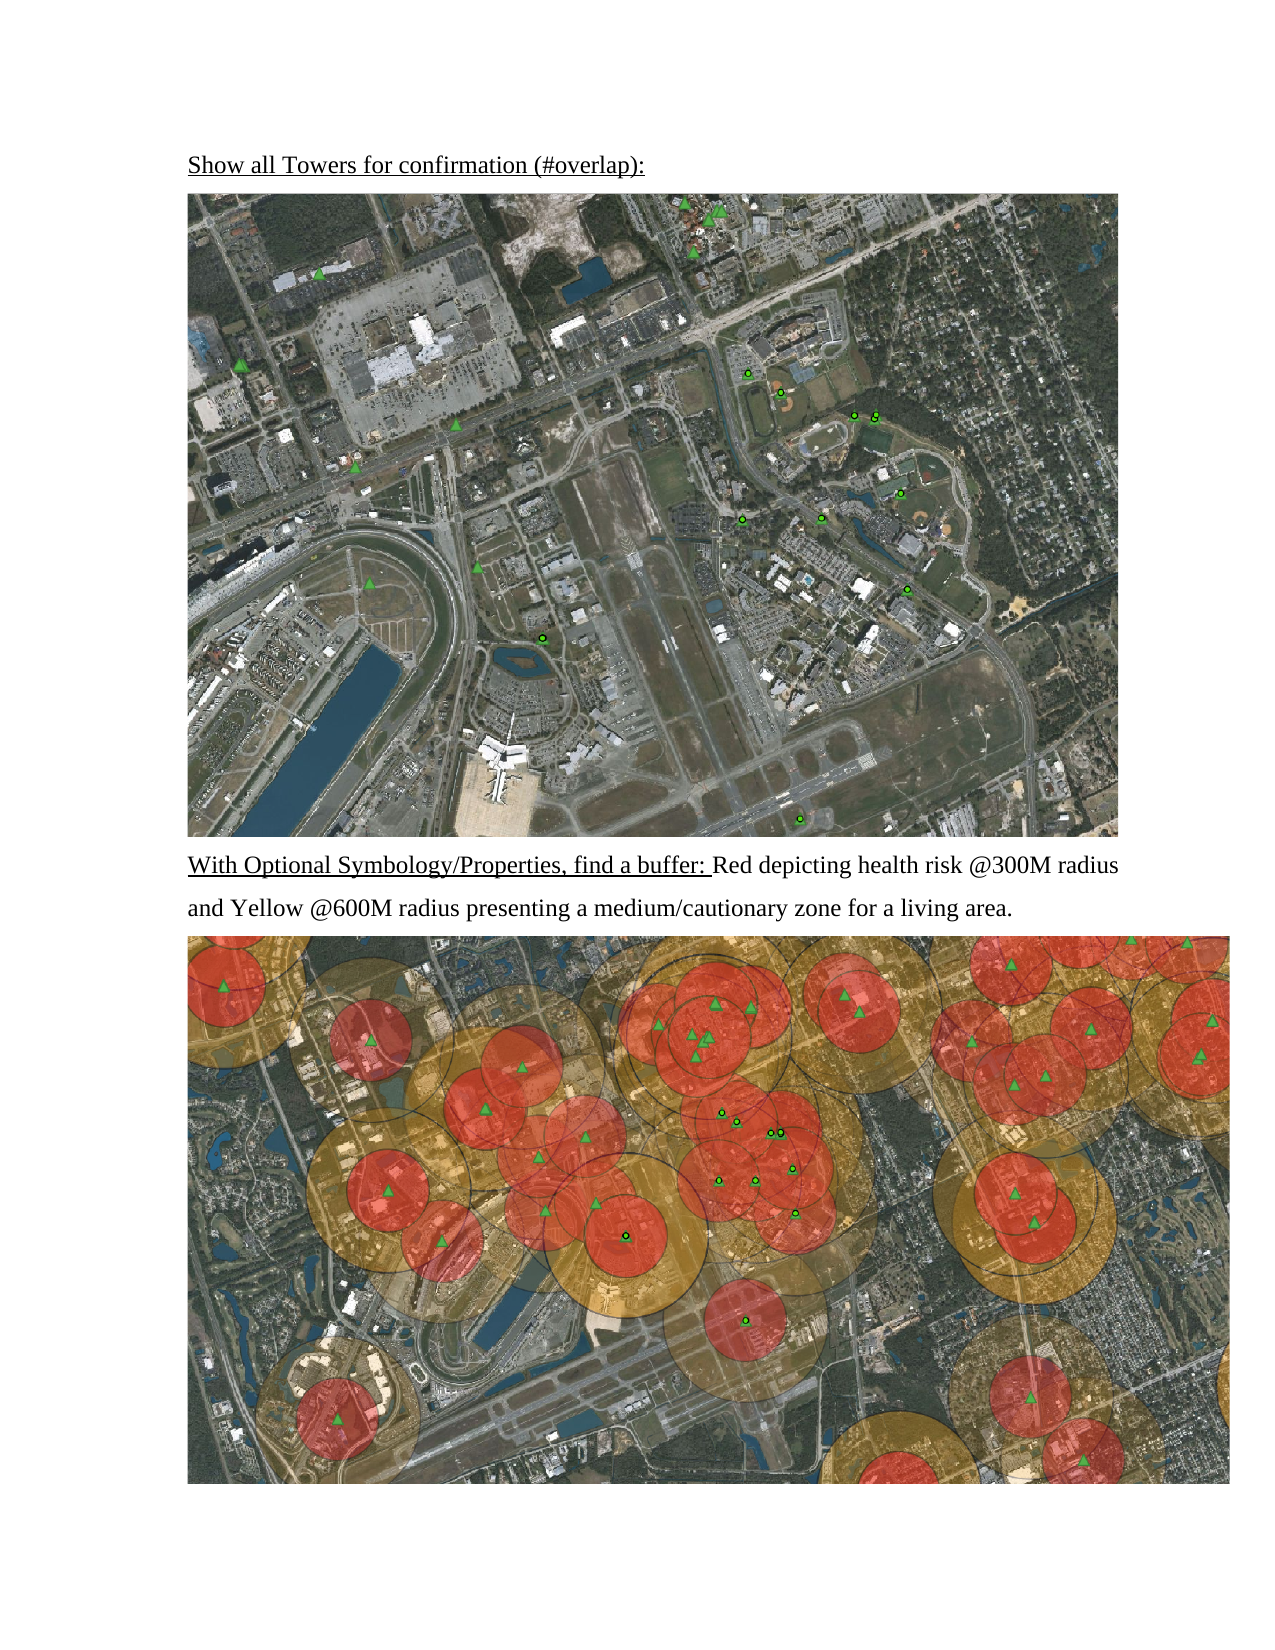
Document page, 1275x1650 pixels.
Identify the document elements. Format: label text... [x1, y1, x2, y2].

picture [187, 936, 1230, 1484]
list With Optional Symbology/Properties, find a buffer: Red depicting health risk @300M radius and Yellow @600M radius presenting a medium/cautionary zone for a living area. [187, 850, 1125, 922]
picture [187, 193, 1119, 837]
list Show all Towers for confirmation (#overlap): [187, 150, 1125, 179]
